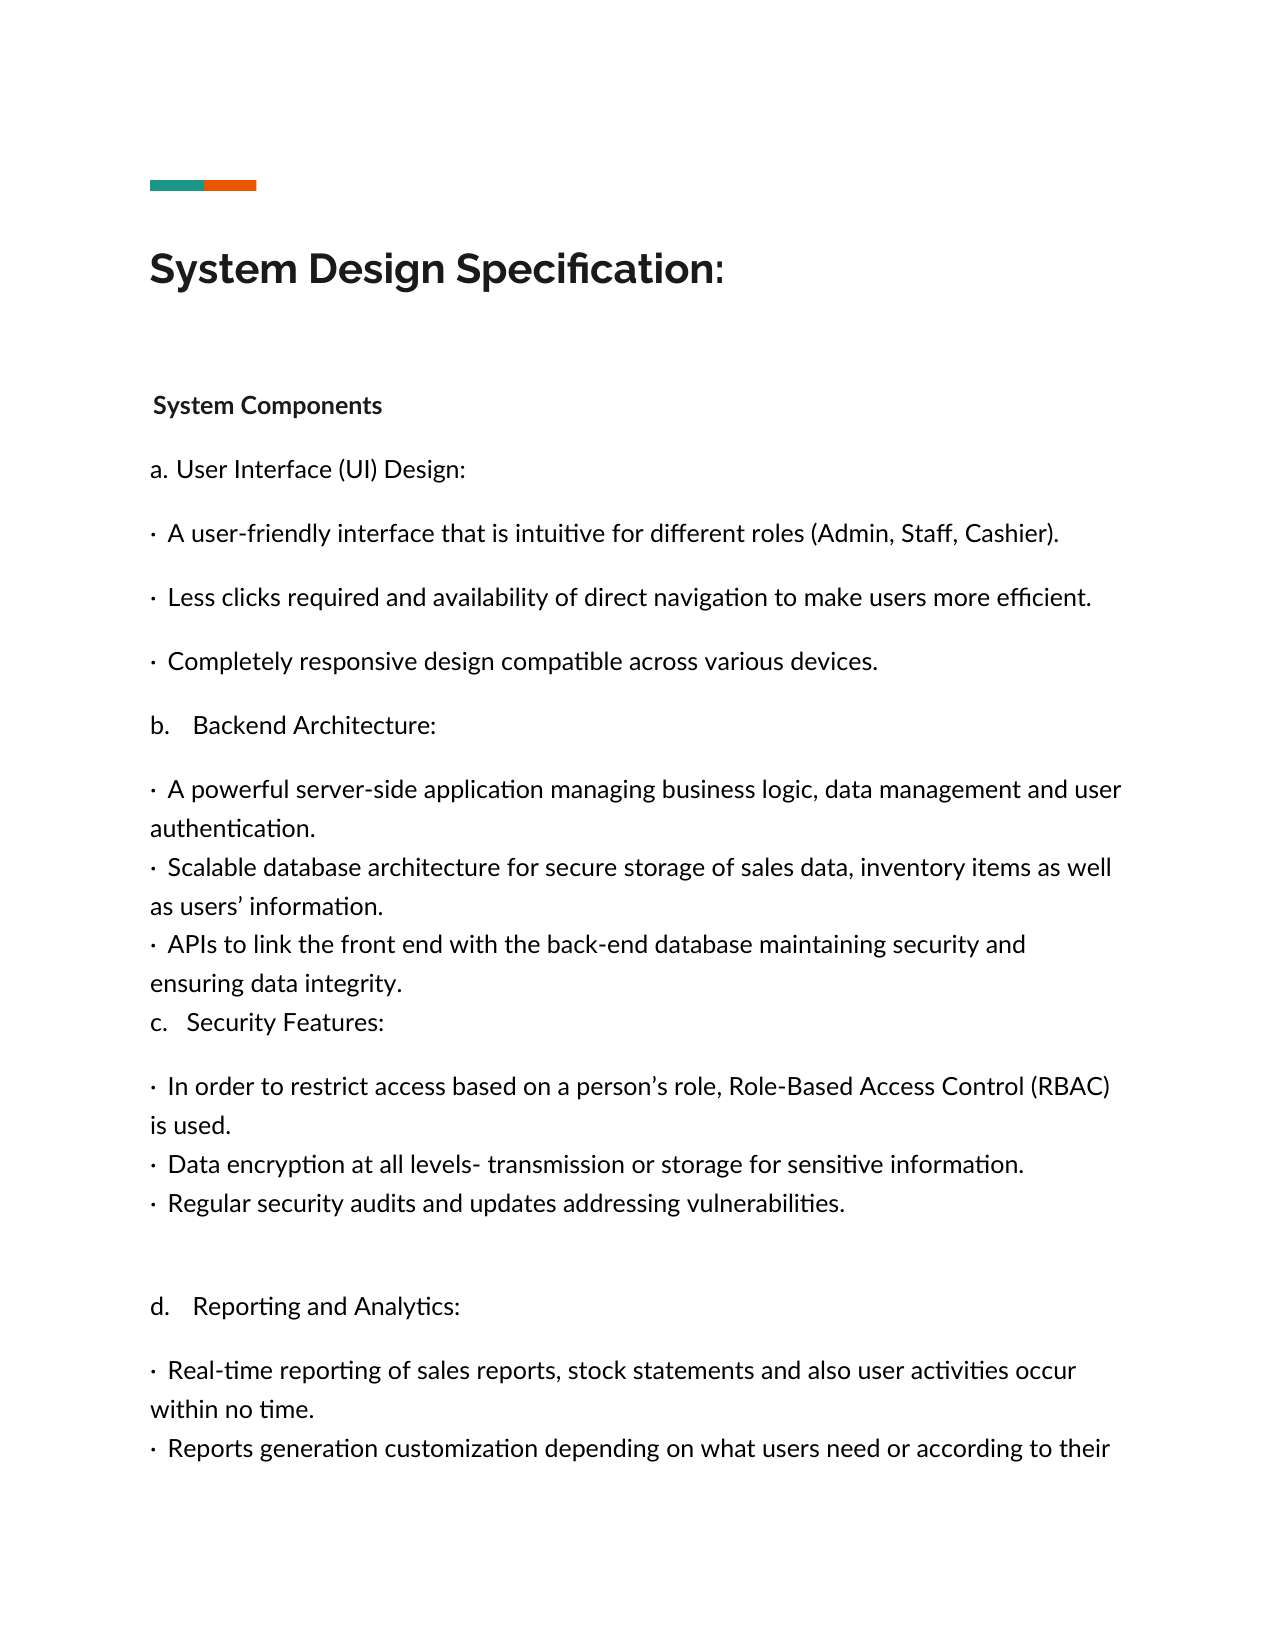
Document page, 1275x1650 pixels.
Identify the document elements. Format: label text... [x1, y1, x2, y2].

subtitle System Design Specification: [149, 244, 1125, 293]
text · A user-friendly interface that is intuitive for different roles (Admin, Staff, Cashier). [150, 517, 1125, 547]
text · Completely responsive design compatible across various devices. [150, 645, 1125, 675]
text a. User Interface (UI) Design: [150, 453, 1125, 483]
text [150, 1355, 1125, 1463]
text · In order to restrict access based on a person’s role, Role-Based Access Control (RBAC) is used. · Data encryption at all levels- transmission or storage for sensitive information. · Regular security audits and updates addressing vulnerabilities. [150, 1071, 1125, 1257]
subtitle System Components [149, 389, 1125, 419]
text b. Backend Architecture: [150, 709, 1125, 739]
text · A powerful server-side application managing business logic, data management and user authentication. · Scalable database architecture for secure storage of sales data, inventory items as well as users’ information. · APIs to link the front end with the back-end database maintaining security and ensuring data integrity. c. Security Features: [150, 773, 1125, 1037]
text d. Reporting and Analytics: [150, 1291, 1125, 1321]
text · Less clicks required and availability of direct navigation to make users more efficient. [150, 581, 1125, 611]
picture [150, 180, 257, 191]
